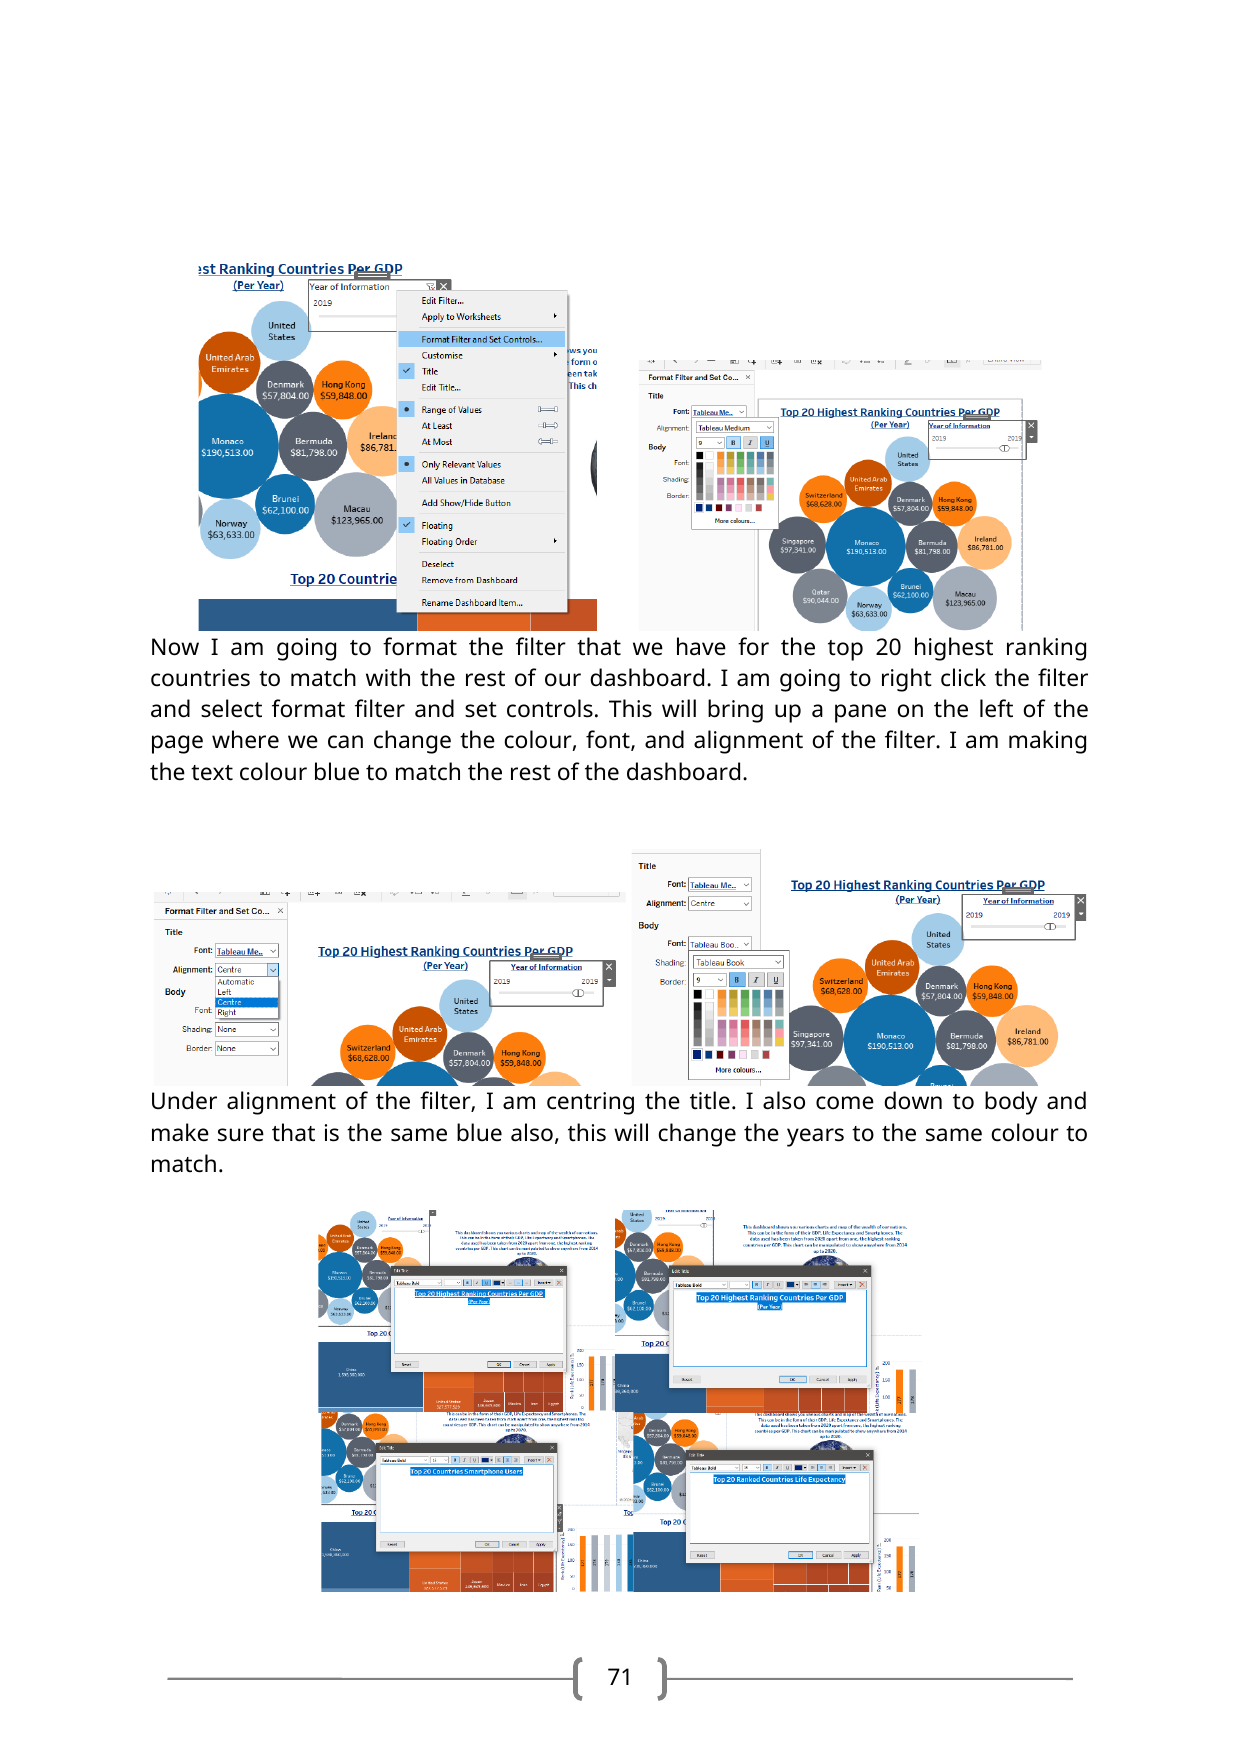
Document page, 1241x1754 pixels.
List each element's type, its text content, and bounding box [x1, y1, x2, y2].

picture [318, 1210, 922, 1592]
picture [198, 243, 597, 631]
text Under alignment of the filter, I am centring the title. I also come down to body and make sure that is the same blue also, this will change the years to the same colour to match. [150, 1085, 1090, 1179]
picture [153, 892, 626, 1086]
text Now I am going to format the filter that we have for the top 20 highest ranking countries to match with the rest of our dashboard. I am going to right click the filter and select format filter and set controls. This will bring up a pane on the left of the page where we can change the colour, font, and alignment of the filter. I am making the text colour blue to match the rest of the dashboard. [150, 631, 1090, 787]
picture [638, 360, 1042, 631]
picture [631, 849, 1087, 1086]
